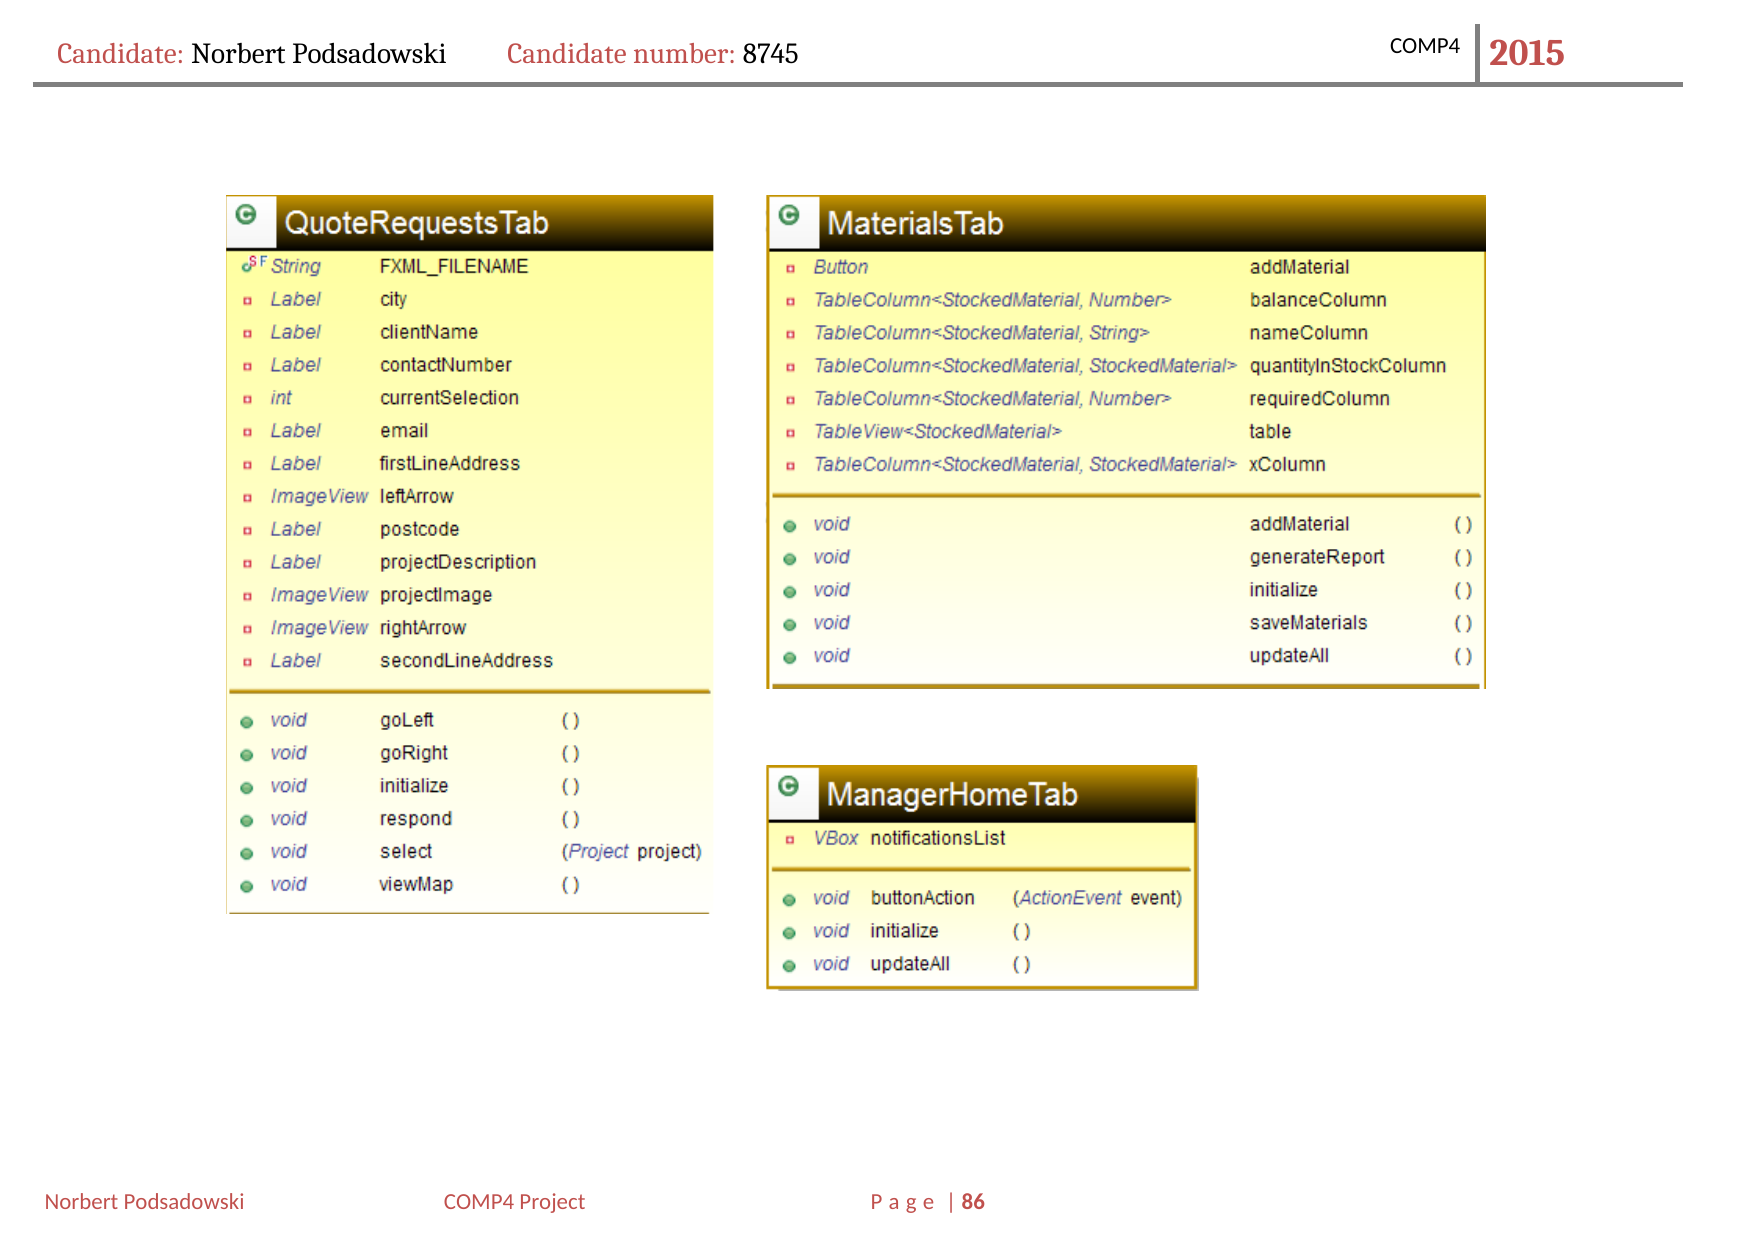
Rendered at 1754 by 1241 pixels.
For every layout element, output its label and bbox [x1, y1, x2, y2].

picture [765, 195, 1486, 689]
picture [766, 765, 1199, 991]
picture [226, 195, 714, 914]
